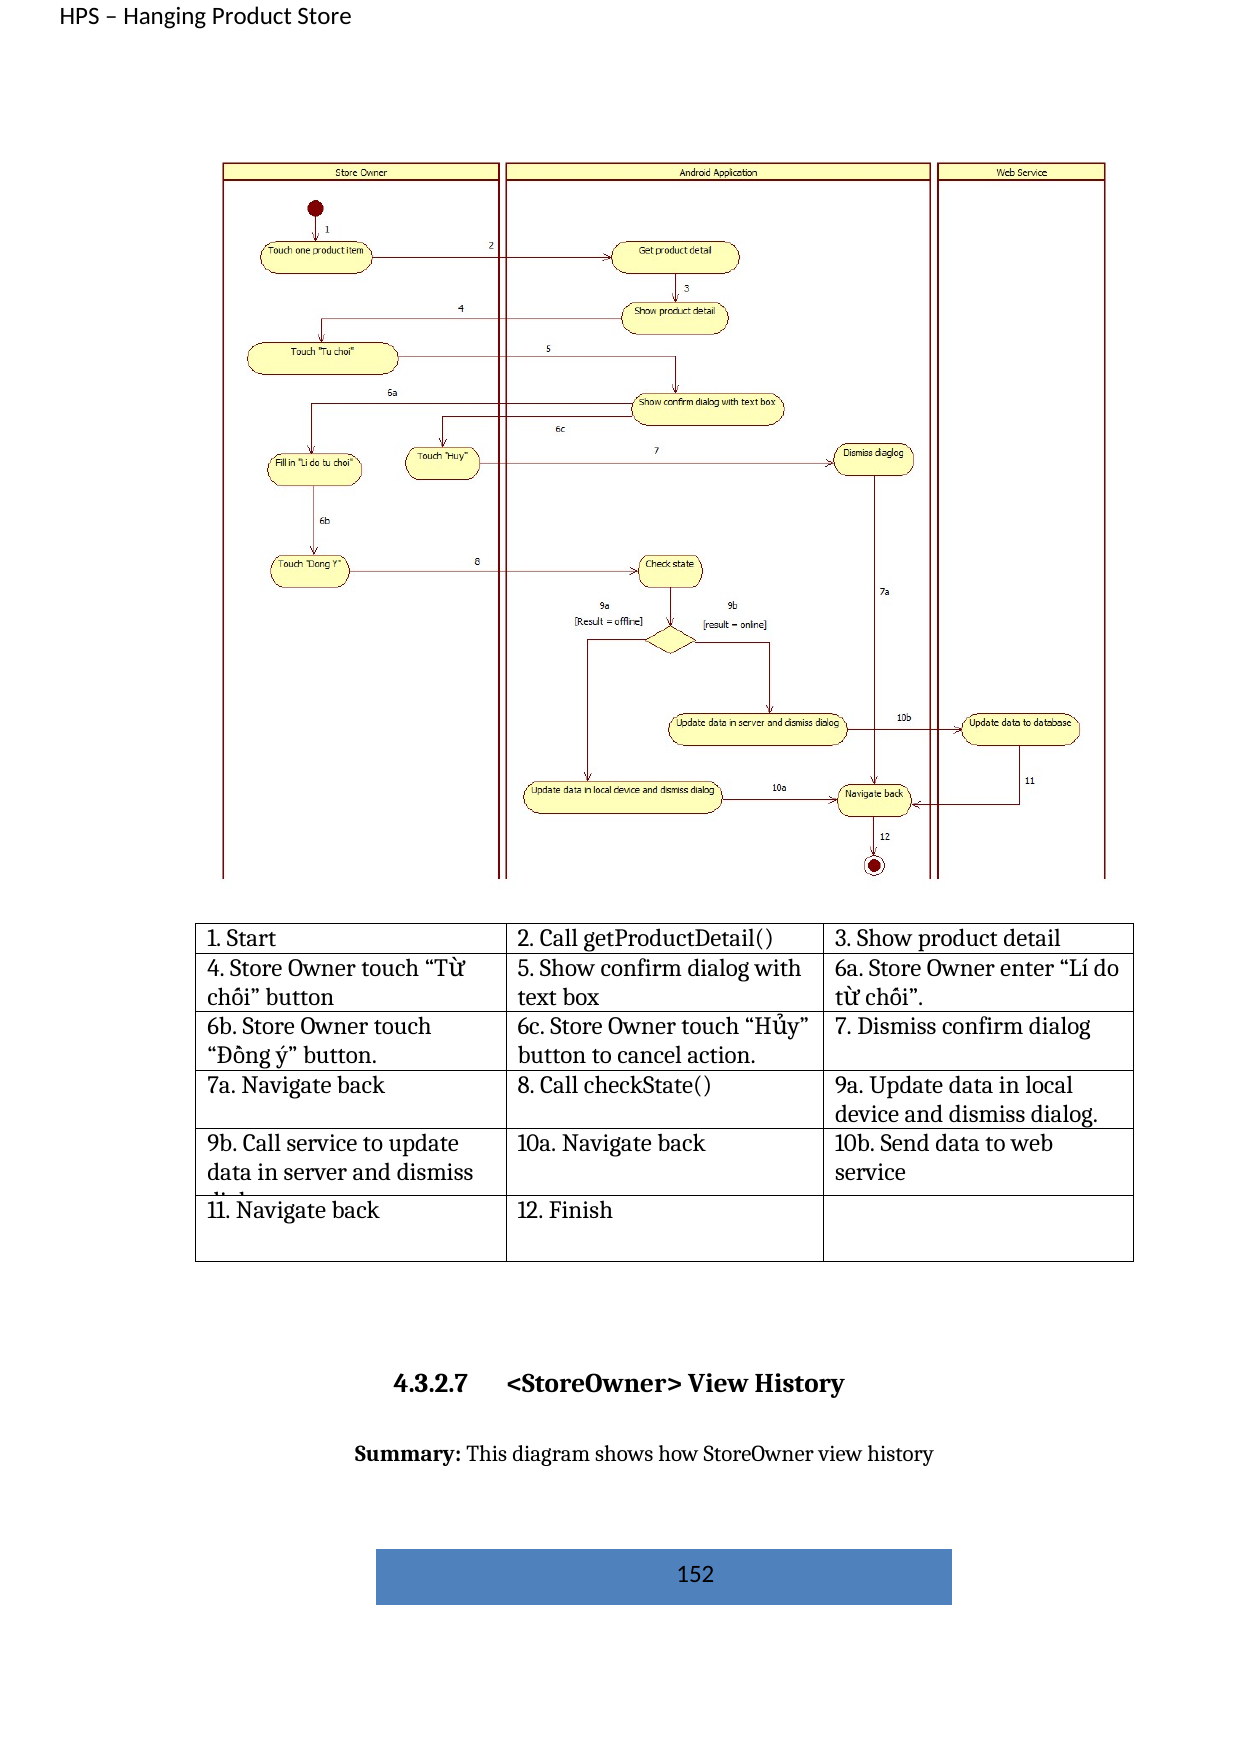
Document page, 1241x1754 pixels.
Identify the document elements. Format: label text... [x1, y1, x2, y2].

table_header 1. Start [196, 924, 506, 953]
table_header 3. Show product detail [824, 924, 1133, 953]
table_cell 6a. Store Owner enter “Lí do từ chối”. [824, 954, 1133, 1011]
table_cell 11. Navigate back [196, 1196, 506, 1261]
subtitle <StoreOwner> View History [393, 1368, 1122, 1400]
table_cell 9a. Update data in local device and dismiss dialog. [824, 1071, 1133, 1128]
picture [207, 147, 1122, 895]
table_cell 6b. Store Owner touch “Đồng ý” button. [196, 1012, 506, 1070]
table_cell 5. Show confirm dialog with text box [507, 954, 823, 1011]
table_cell 12. Finish [507, 1196, 823, 1261]
table_cell 6c. Store Owner touch “Hủy” button to cancel action. [507, 1012, 823, 1070]
table_cell 7a. Navigate back [196, 1071, 506, 1128]
table_cell 8. Call checkState() [507, 1071, 823, 1128]
table_header 2. Call getProductDetail() [507, 924, 823, 953]
table_cell 10a. Navigate back [507, 1129, 823, 1195]
table_cell 4. Store Owner touch “Từ chối” button [196, 954, 506, 1011]
table_cell [824, 1196, 1133, 1261]
table_cell 9b. Call service to update data in server and dismiss dialog. [196, 1129, 506, 1195]
table_cell 10b. Send data to web service [824, 1129, 1133, 1195]
text Summary: This diagram shows how StoreOwner view history [281, 1441, 1122, 1467]
table_cell 7. Dismiss confirm dialog [824, 1012, 1133, 1070]
